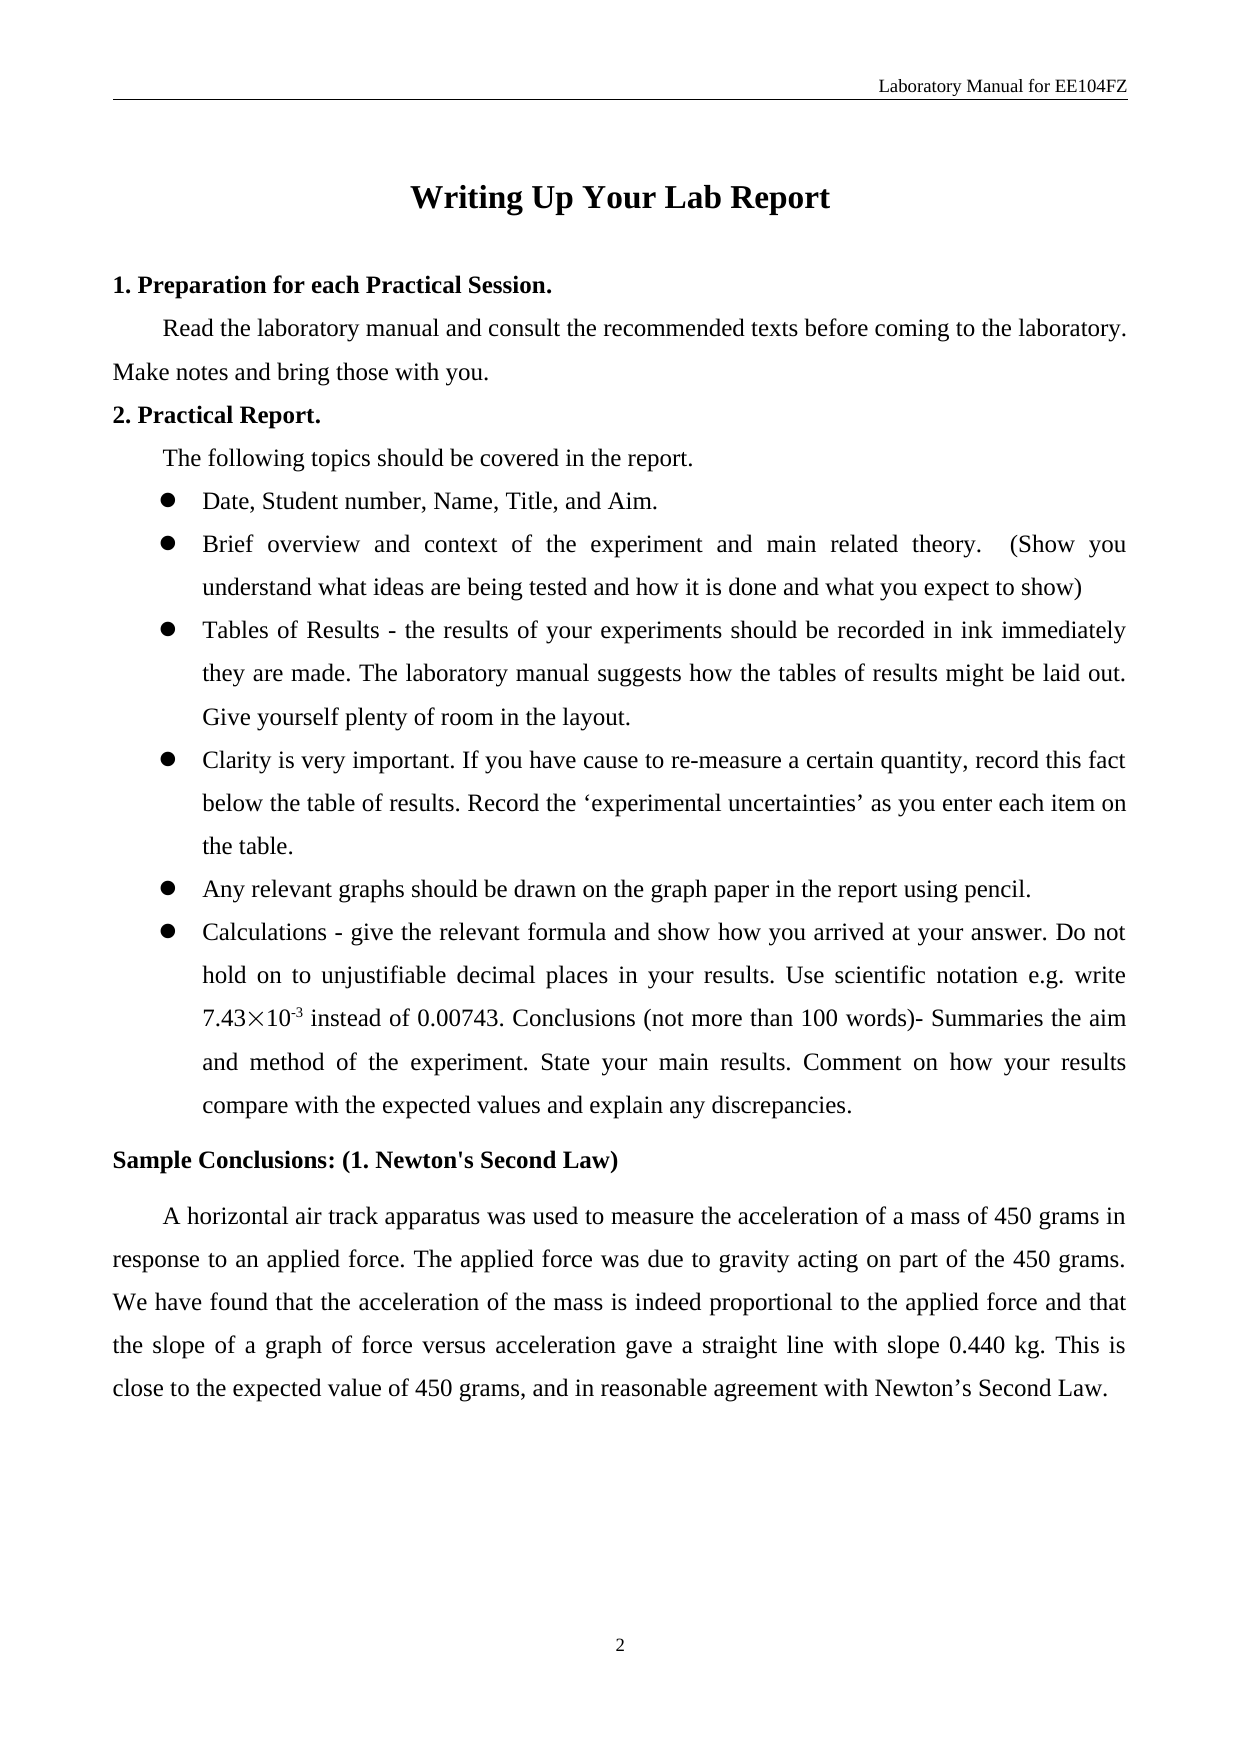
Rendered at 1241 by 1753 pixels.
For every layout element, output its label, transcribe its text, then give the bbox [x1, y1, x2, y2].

text Sample Conclusions: (1. Newton's Second Law) [112, 1145, 1128, 1174]
list Calculations - give the relevant formula and show how you arrived at your answer. Do not hold on to unjustifiable decimal places in your results. Use scientific notation e.g. write 7.4310-3 instead of 0.00743. Conclusions (not more than 100 words)- Summaries the aim and method of the experiment. State your main results. Comment on how your results compare with the expected values and explain any discrepancies. [158, 917, 1128, 1118]
subtitle Writing Up Your Lab Report [112, 177, 1128, 215]
text 2. Practical Report. [112, 400, 1128, 428]
list Tables of Results - the results of your experiments should be recorded in ink immediately they are made. The laboratory manual suggests how the tables of results might be laid out. Give yourself plenty of room in the layout. [158, 615, 1128, 730]
list Date, Student number, Name, Title, and Aim. [158, 486, 1128, 515]
list Clarity is very important. If you have cause to re-measure a certain quantity, record this fact below the table of results. Record the ‘experimental uncertainties’ as you enter each item on the table. [158, 745, 1128, 860]
text 1. Preparation for each Practical Session. [112, 270, 1128, 299]
list Brief overview and context of the experiment and main related theory. (Show you understand what ideas are being tested and how it is done and what you expect to show) [158, 529, 1128, 601]
text The following topics should be covered in the report. [112, 443, 1128, 472]
list Any relevant graphs should be drawn on the graph paper in the report using pencil. [158, 874, 1128, 903]
text A horizontal air track apparatus was used to measure the acceleration of a mass of 450 grams in response to an applied force. The applied force was due to gravity acting on part of the 450 grams. We have found that the acceleration of the mass is indeed proportional to the applied force and that the slope of a graph of force versus acceleration gave a straight line with slope 0.440 kg. This is close to the expected value of 450 grams, and in reasonable agreement with Newton’s Second Law. [112, 1201, 1128, 1402]
text Read the laboratory manual and consult the recommended texts before coming to the laboratory. Make notes and bring those with you. [112, 313, 1128, 385]
